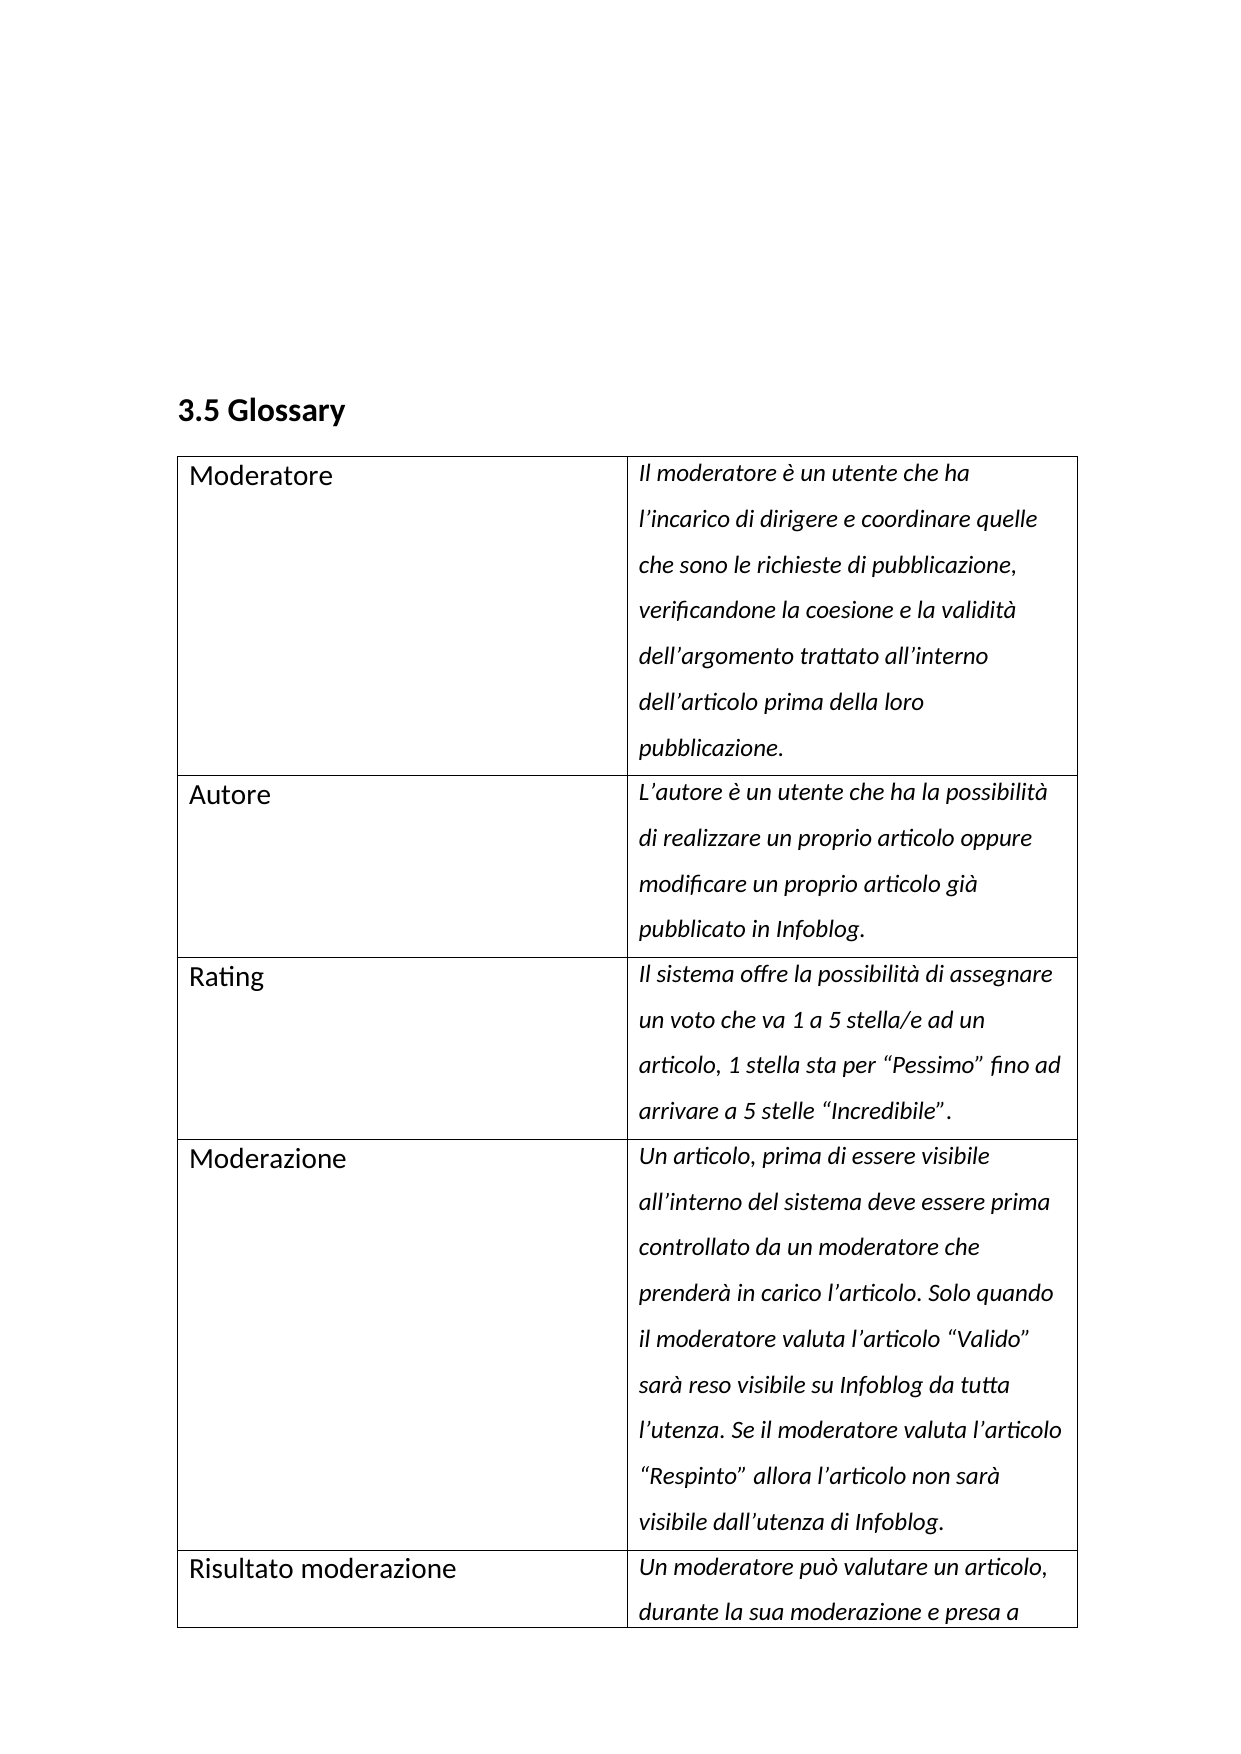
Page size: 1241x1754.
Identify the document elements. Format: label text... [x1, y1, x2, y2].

table_header Il moderatore è un utente che ha l’incarico di dirigere e coordinare quelle che sono le richieste di pubblicazione, verificandone la coesione e la validità dell’argomento trattato all’interno dell’articolo prima della loro pubblicazione. [628, 457, 1077, 775]
table_header Moderatore [178, 457, 627, 775]
table_cell Il sistema offre la possibilità di assegnare un voto che va 1 a 5 stella/e ad un articolo, 1 stella sta per “Pessimo” fino ad arrivare a 5 stelle “Incredibile”. [628, 958, 1077, 1139]
table_cell Autore [178, 776, 627, 957]
table_cell L’autore è un utente che ha la possibilità di realizzare un proprio articolo oppure modificare un proprio articolo già pubblicato in Infoblog. [628, 776, 1077, 957]
text 3.5 Glossary [177, 389, 1078, 429]
table_cell Moderazione [178, 1140, 627, 1549]
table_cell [628, 1551, 1077, 1627]
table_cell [178, 1551, 627, 1627]
table_cell Un articolo, prima di essere visibile all’interno del sistema deve essere prima controllato da un moderatore che prenderà in carico l’articolo. Solo quando il moderatore valuta l’articolo “Valido” sarà reso visibile su Infoblog da tutta l’utenza. Se il moderatore valuta l’articolo “Respinto” allora l’articolo non sarà visibile dall’utenza di Infoblog. [628, 1140, 1077, 1549]
table_cell Rating [178, 958, 627, 1139]
